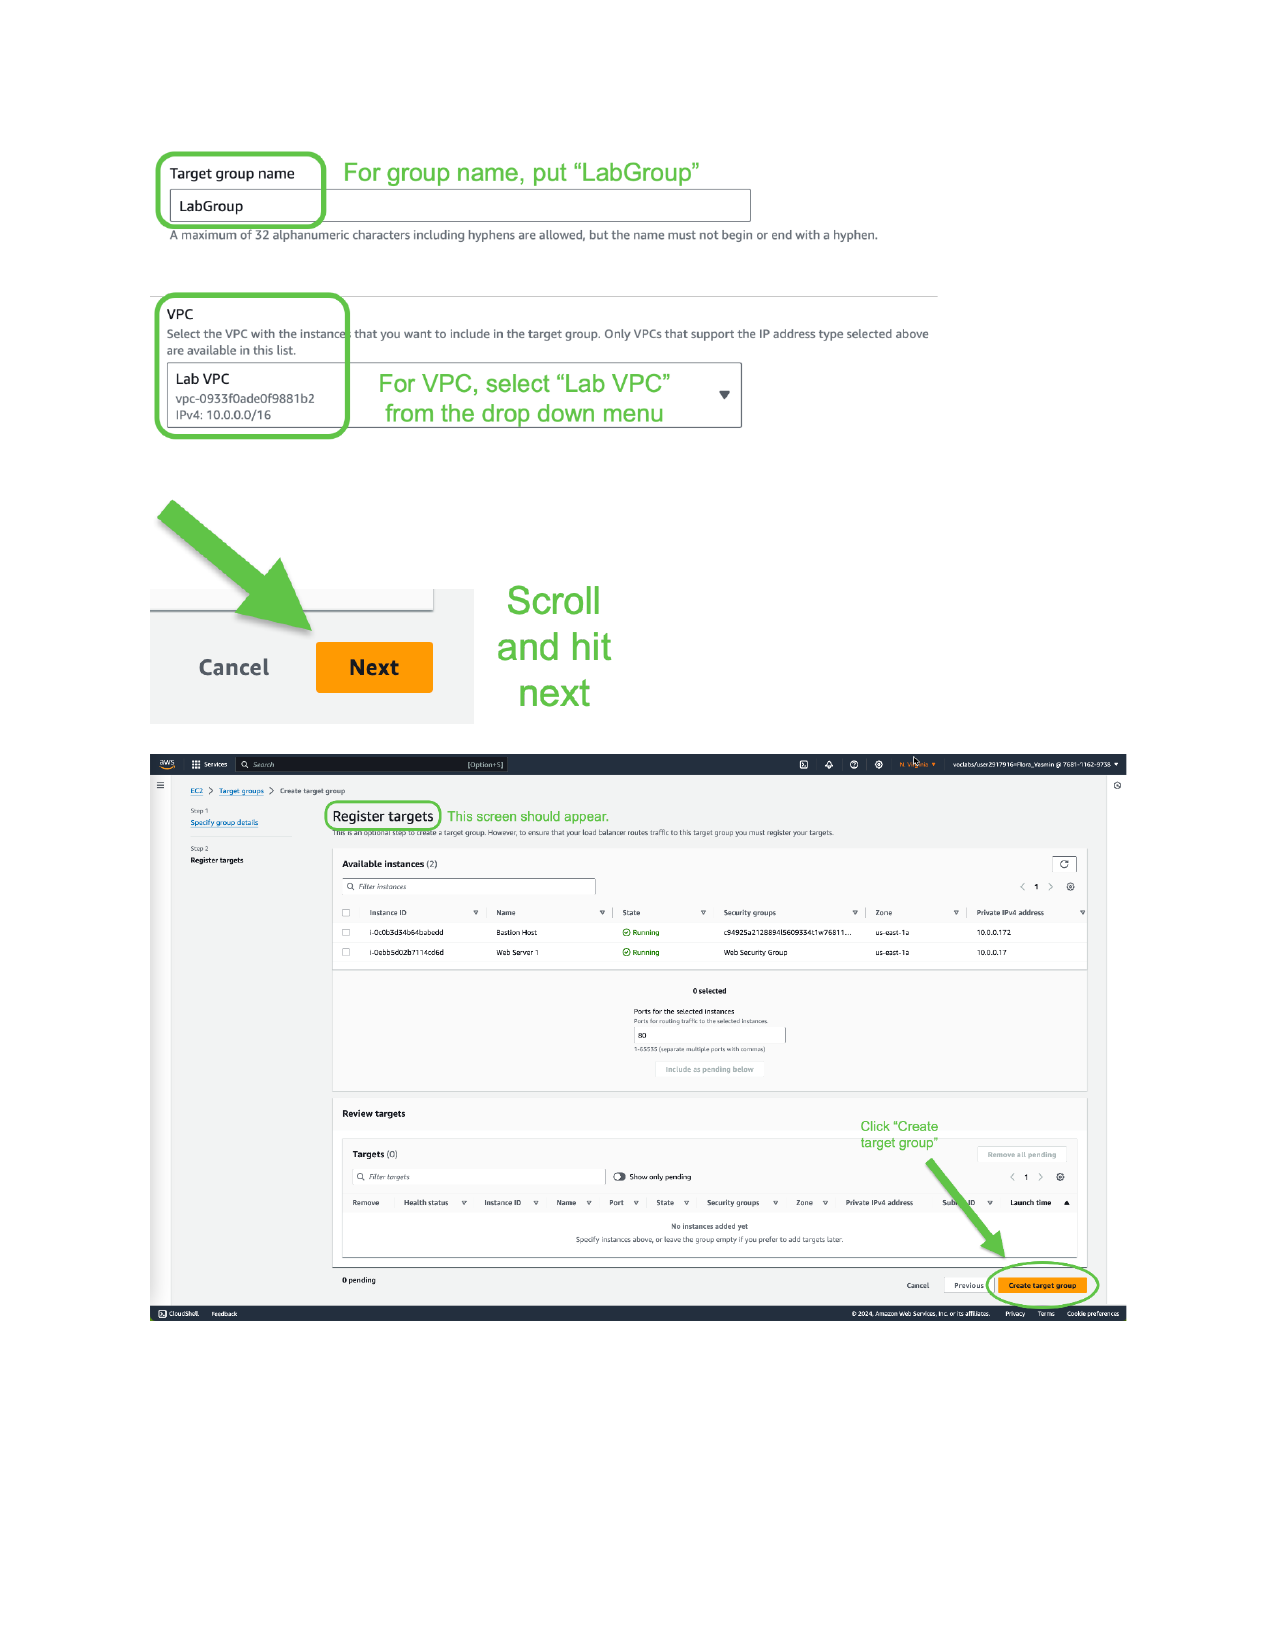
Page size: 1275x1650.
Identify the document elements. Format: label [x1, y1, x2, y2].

picture [150, 285, 938, 444]
picture [150, 150, 939, 256]
picture [150, 754, 1127, 1321]
picture [150, 473, 650, 724]
